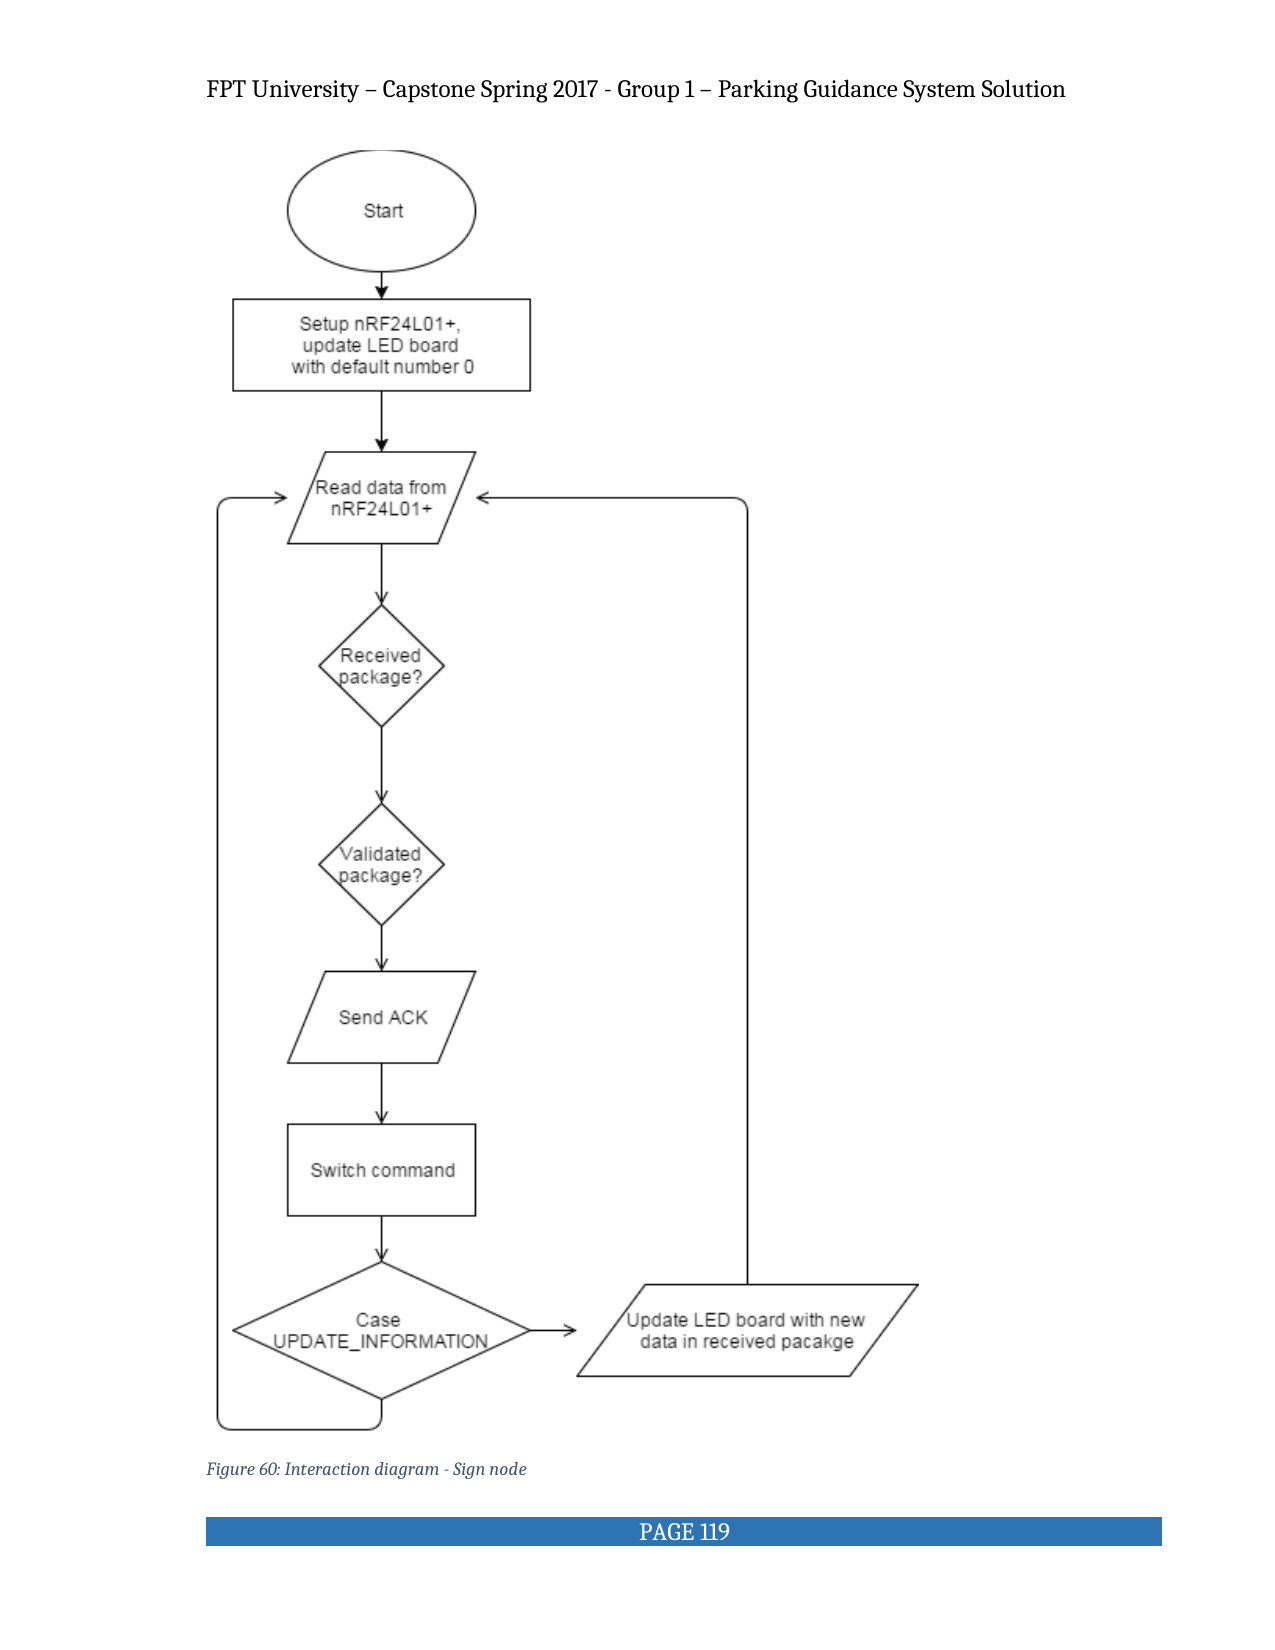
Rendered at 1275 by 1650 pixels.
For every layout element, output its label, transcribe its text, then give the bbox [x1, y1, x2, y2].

picture [206, 150, 919, 1443]
